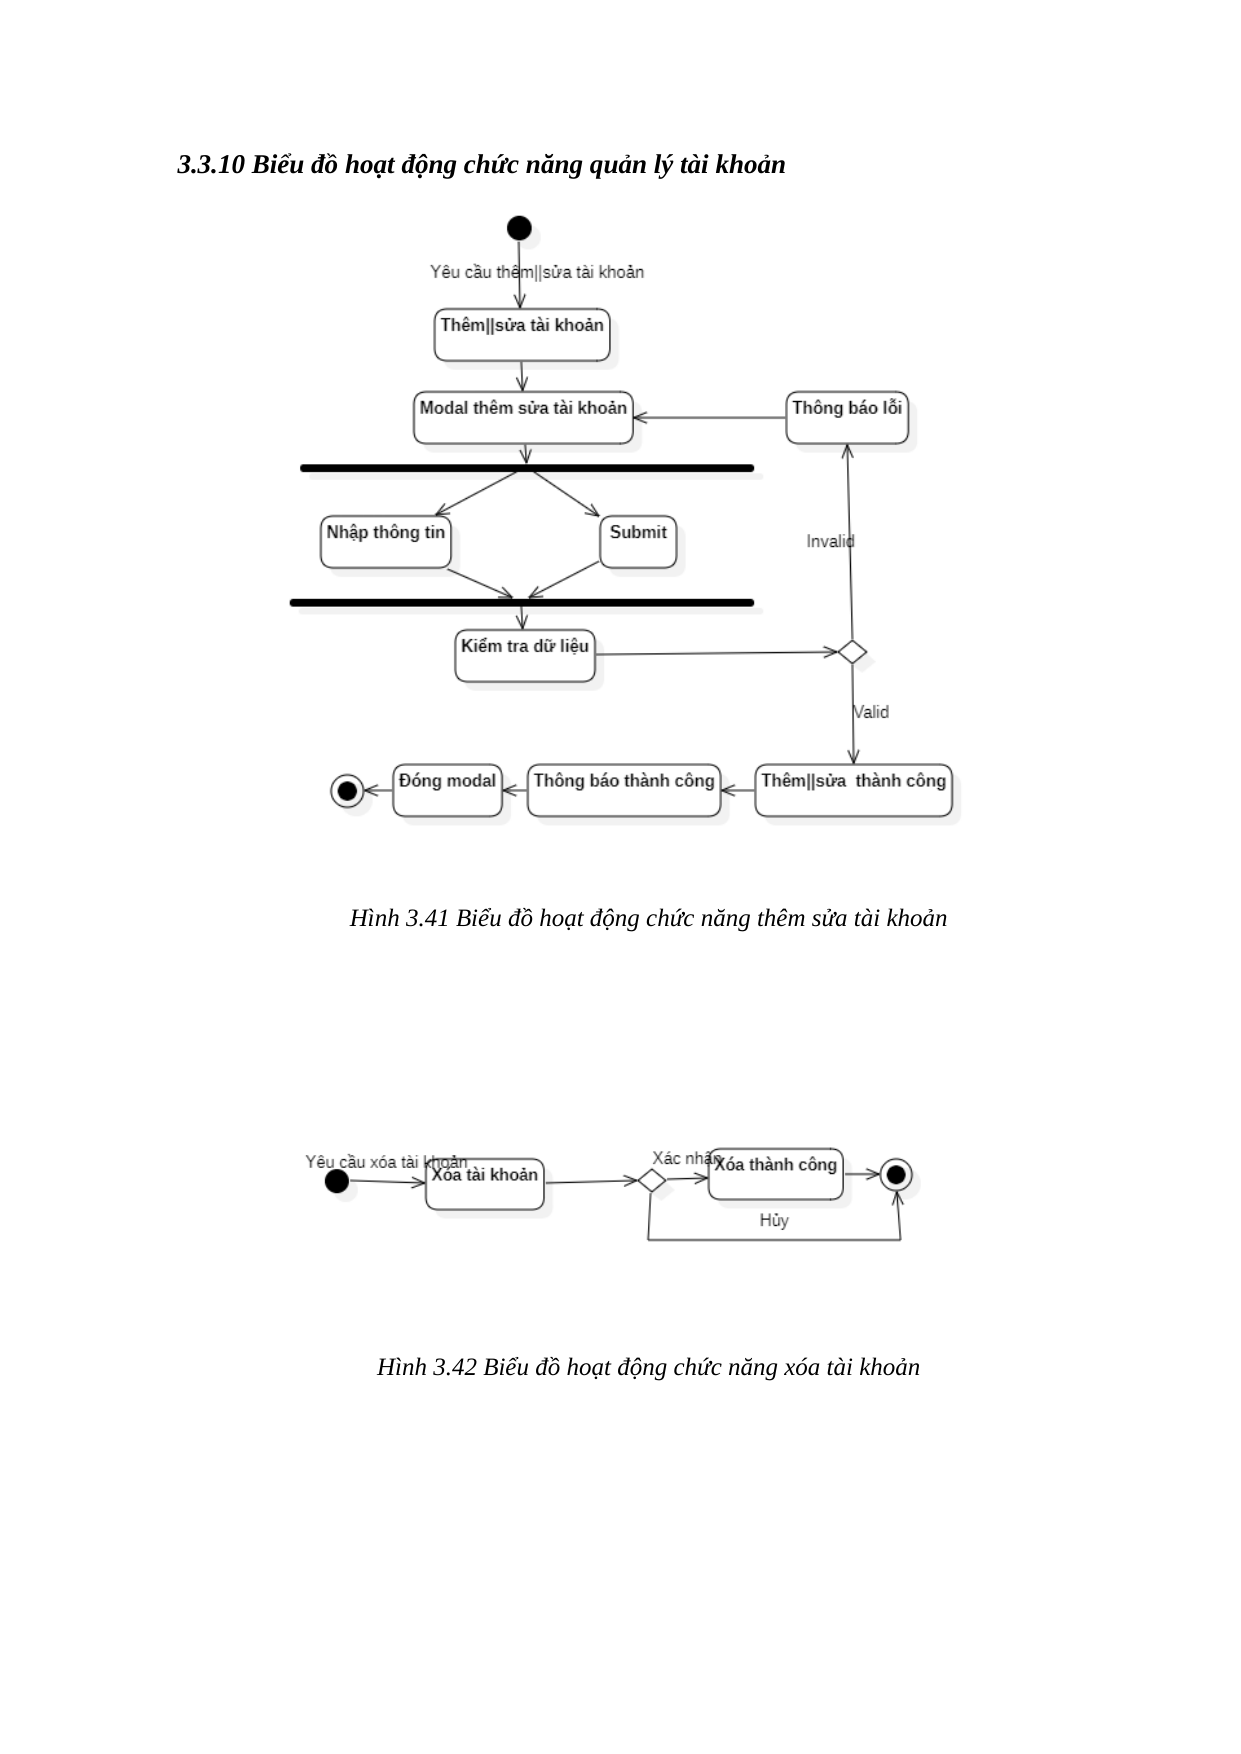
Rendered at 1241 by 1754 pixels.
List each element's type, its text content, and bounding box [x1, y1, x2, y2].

subtitle Biểu đồ hoạt động chức năng quản lý tài khoản [177, 148, 1122, 179]
picture [243, 1016, 1056, 1325]
picture [277, 203, 1022, 876]
